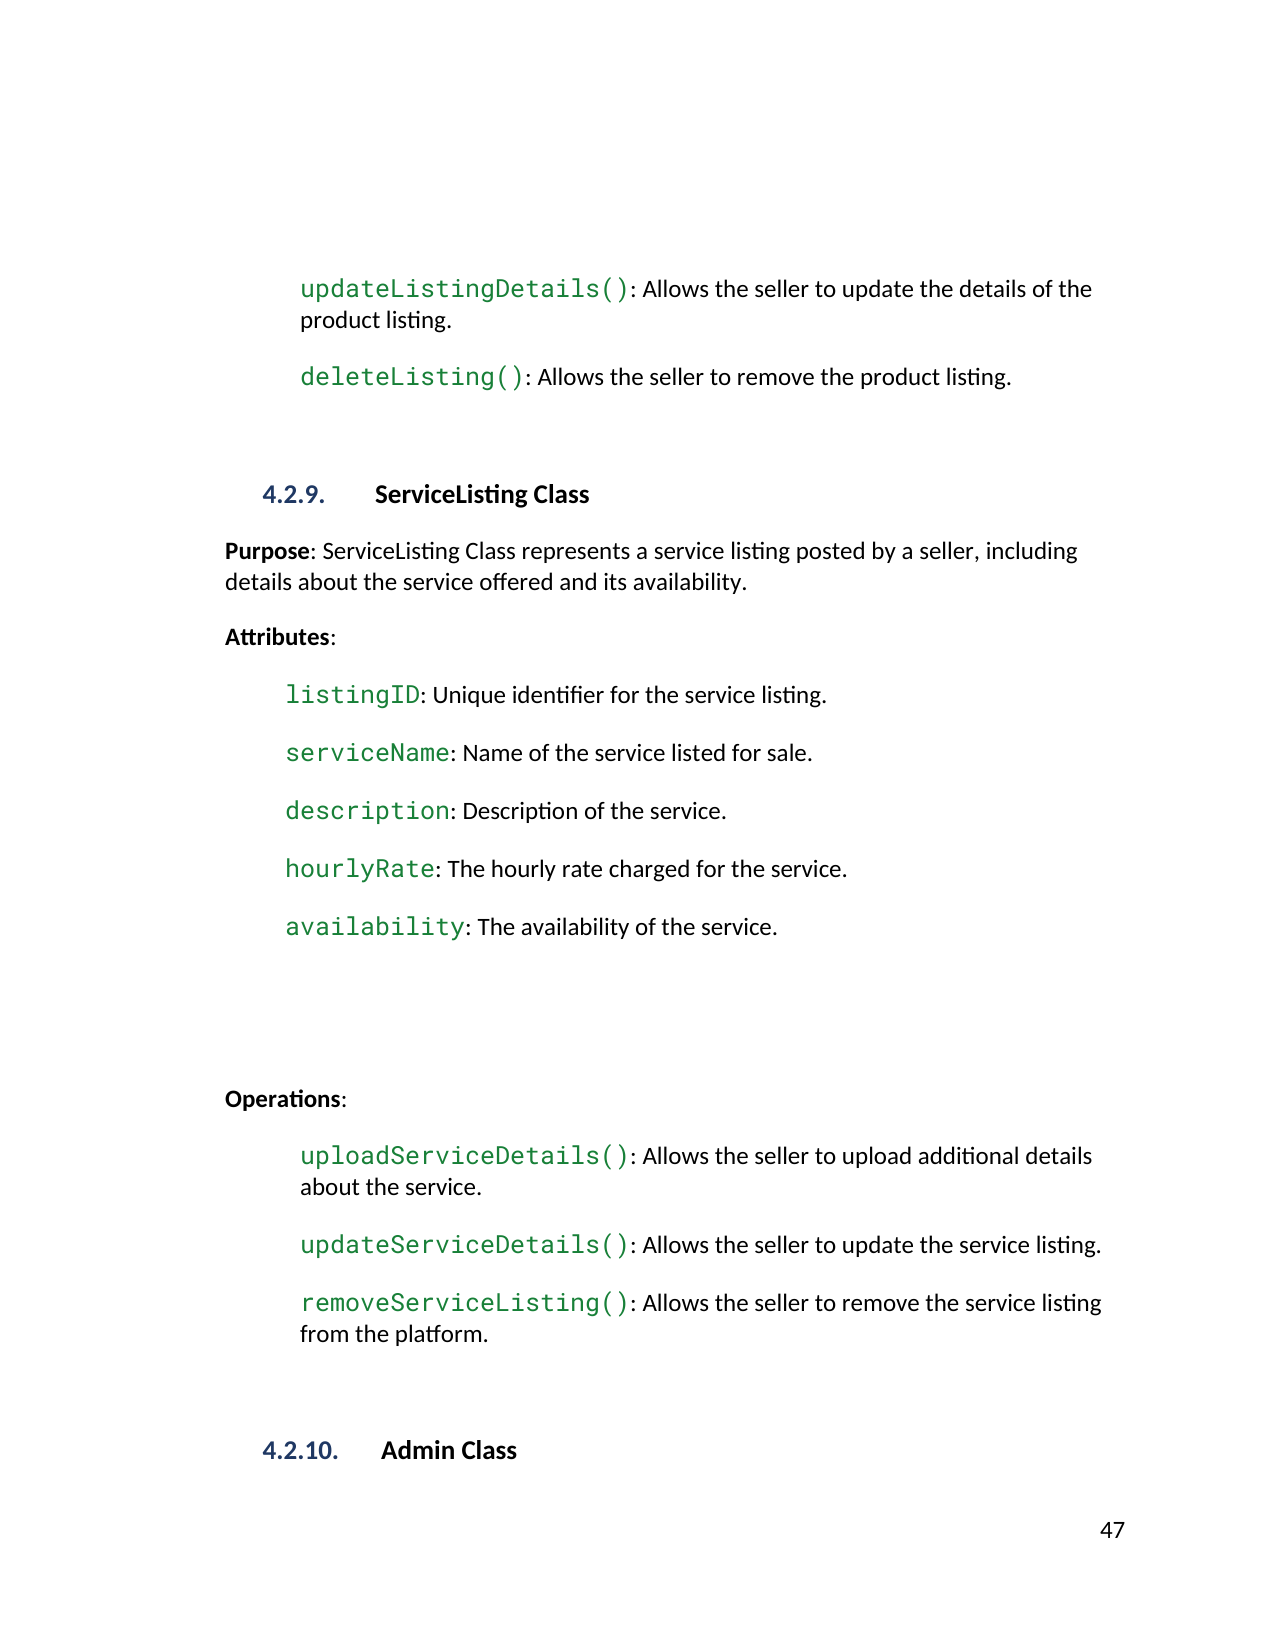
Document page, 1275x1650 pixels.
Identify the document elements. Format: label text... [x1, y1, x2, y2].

text removeServiceListing(): Allows the seller to remove the service listing from the platform. [300, 1285, 1125, 1348]
text listingID: Unique identifier for the service listing. [285, 677, 1125, 710]
text hourlyRate: The hourly rate charged for the service. [285, 851, 1125, 884]
subtitle Admin Class [225, 1433, 1125, 1466]
text availability: The availability of the service. [285, 909, 1125, 942]
text updateServiceDetails(): Allows the seller to update the service listing. [300, 1227, 1125, 1260]
text serviceName: Name of the service listed for sale. [285, 735, 1125, 768]
text updateListingDetails(): Allows the seller to update the details of the product listing. [300, 271, 1125, 334]
text Attributes: [225, 621, 1125, 652]
text deleteListing(): Allows the seller to remove the product listing. [300, 359, 1125, 392]
text Operations: [195, 1083, 1125, 1113]
text description: Description of the service. [285, 793, 1125, 826]
subtitle ServiceListing Class [225, 477, 1125, 510]
text uploadServiceDetails(): Allows the seller to upload additional details about the service. [300, 1138, 1125, 1202]
text Purpose: ServiceListing Class represents a service listing posted by a seller, including details about the service offered and its availability. [225, 535, 1125, 596]
